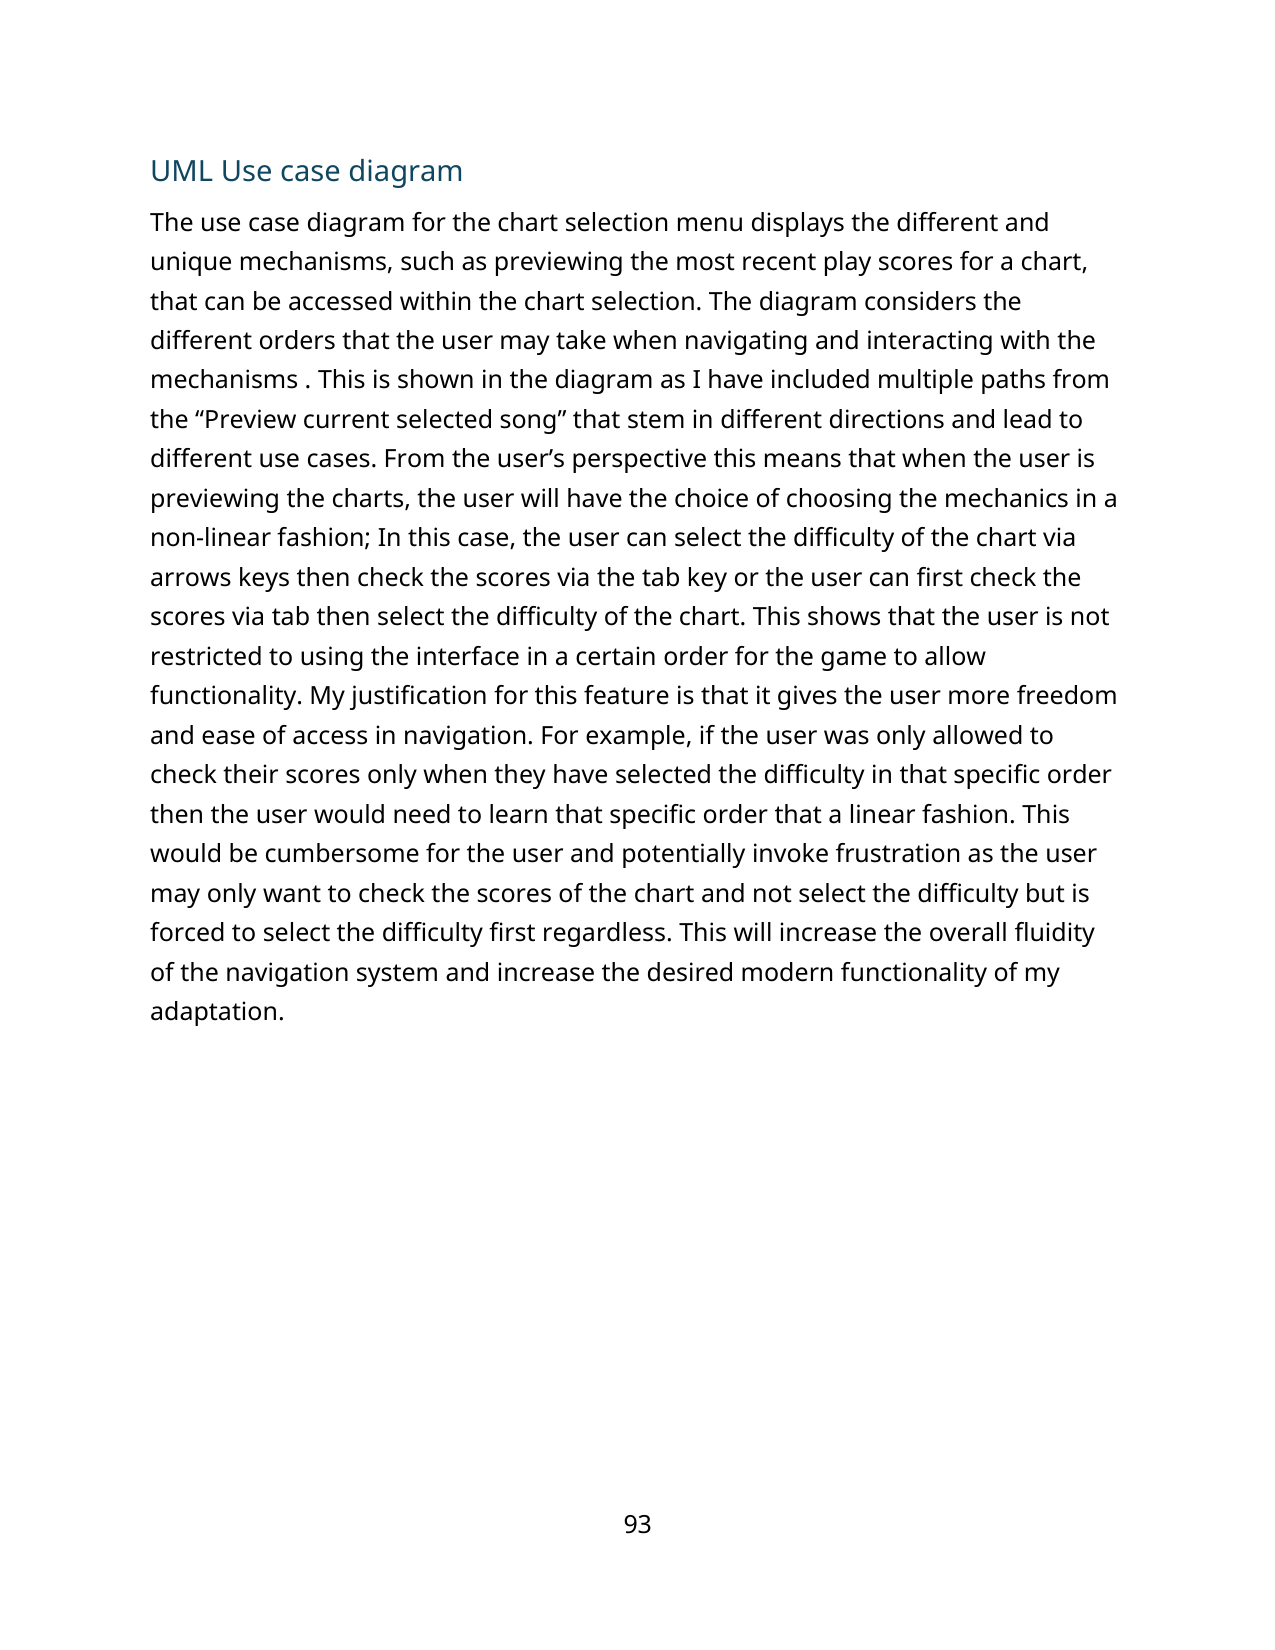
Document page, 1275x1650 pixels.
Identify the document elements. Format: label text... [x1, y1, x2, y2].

text The use case diagram for the chart selection menu displays the different and unique mechanisms, such as previewing the most recent play scores for a chart, that can be accessed within the chart selection. The diagram considers the different orders that the user may take when navigating and interacting with the mechanisms . This is shown in the diagram as I have included multiple paths from the “Preview current selected song” that stem in different directions and lead to different use cases. From the user’s perspective this means that when the user is previewing the charts, the user will have the choice of choosing the mechanics in a non-linear fashion; In this case, the user can select the difficulty of the chart via arrows keys then check the scores via the tab key or the user can first check the scores via tab then select the difficulty of the chart. This shows that the user is not restricted to using the interface in a certain order for the game to allow functionality. My justification for this feature is that it gives the user more freedom and ease of access in navigation. For example, if the user was only allowed to check their scores only when they have selected the difficulty in that specific order then the user would need to learn that specific order that a linear fashion. This would be cumbersome for the user and potentially invoke frustration as the user may only want to check the scores of the chart and not select the difficulty but is forced to select the difficulty first regardless. This will increase the overall fluidity of the navigation system and increase the desired modern functionality of my adaptation. [150, 204, 1125, 1028]
subtitle UML Use case diagram [150, 150, 1125, 190]
